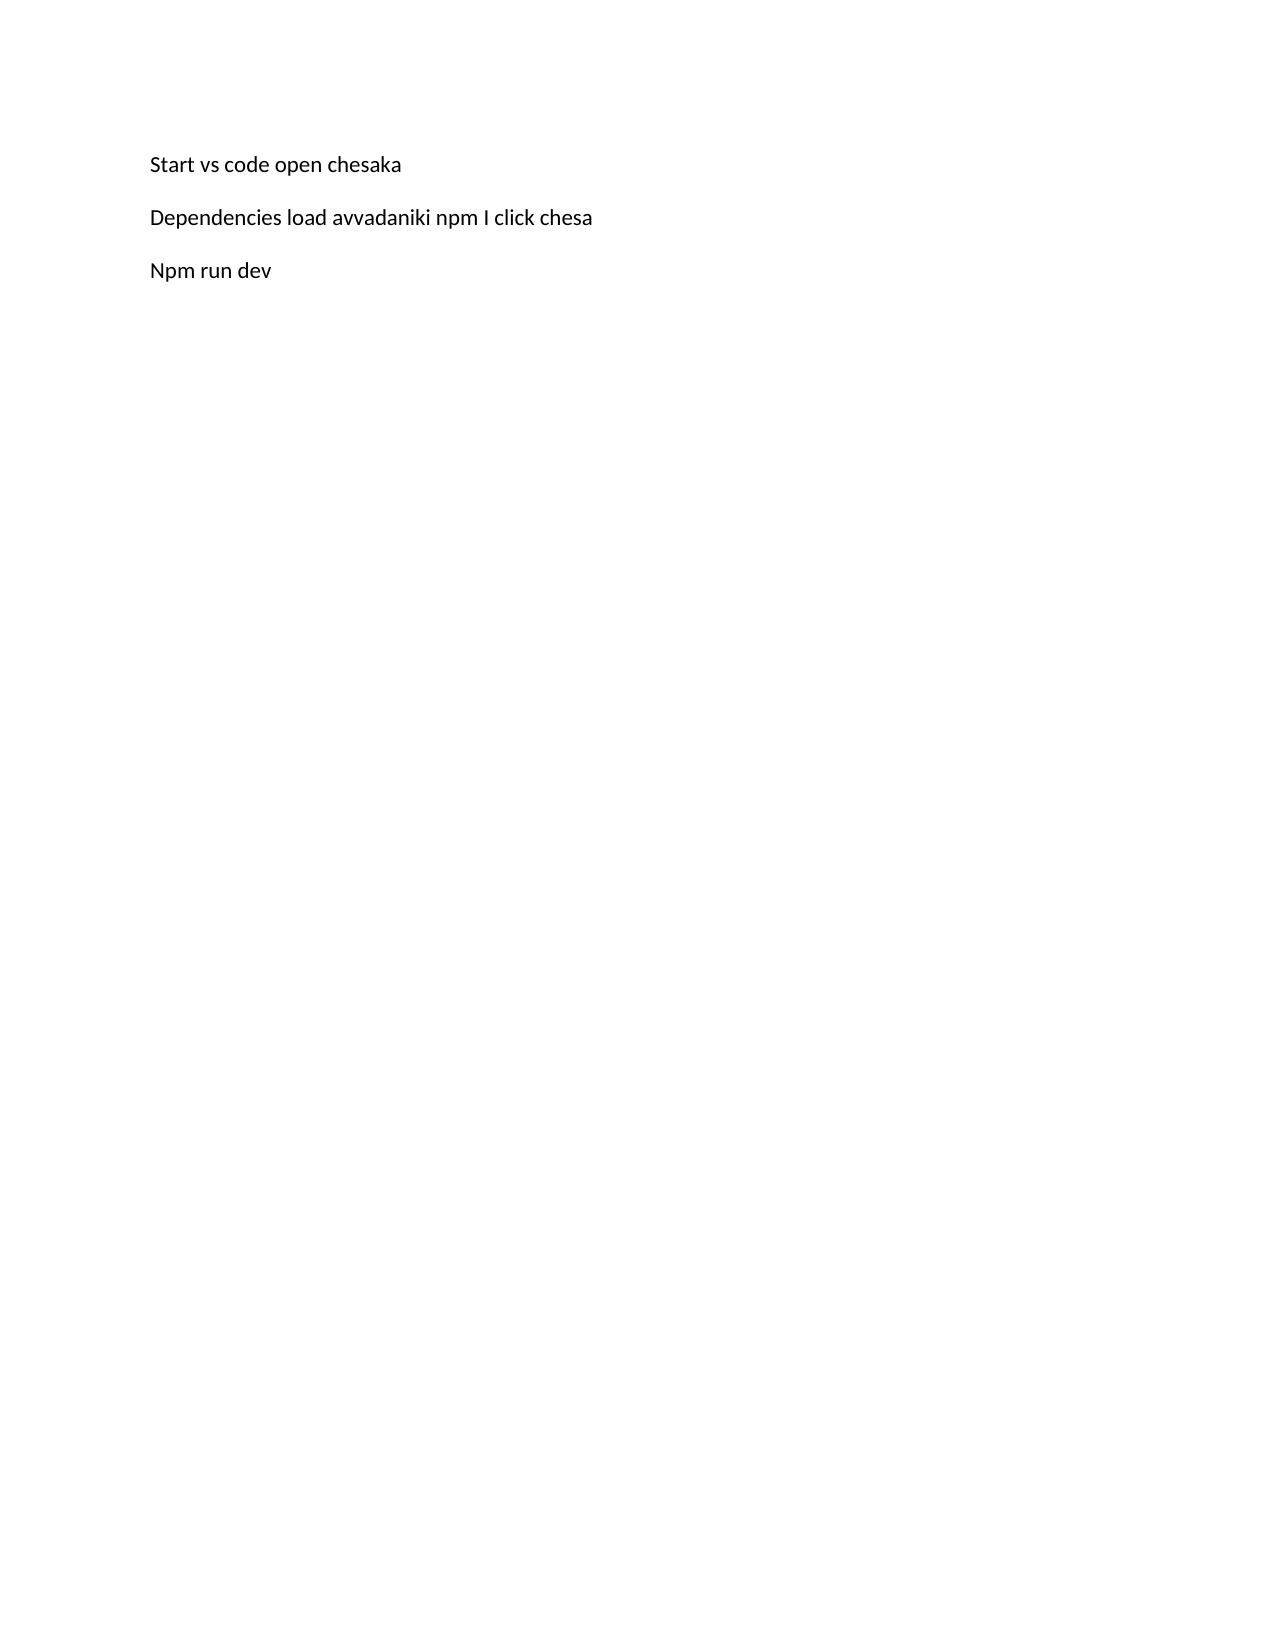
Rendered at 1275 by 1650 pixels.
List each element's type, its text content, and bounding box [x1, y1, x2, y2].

text Start vs code open chesaka [150, 150, 1125, 178]
text Npm run dev [150, 256, 1125, 284]
text Dependencies load avvadaniki npm I click chesa [150, 203, 1125, 231]
